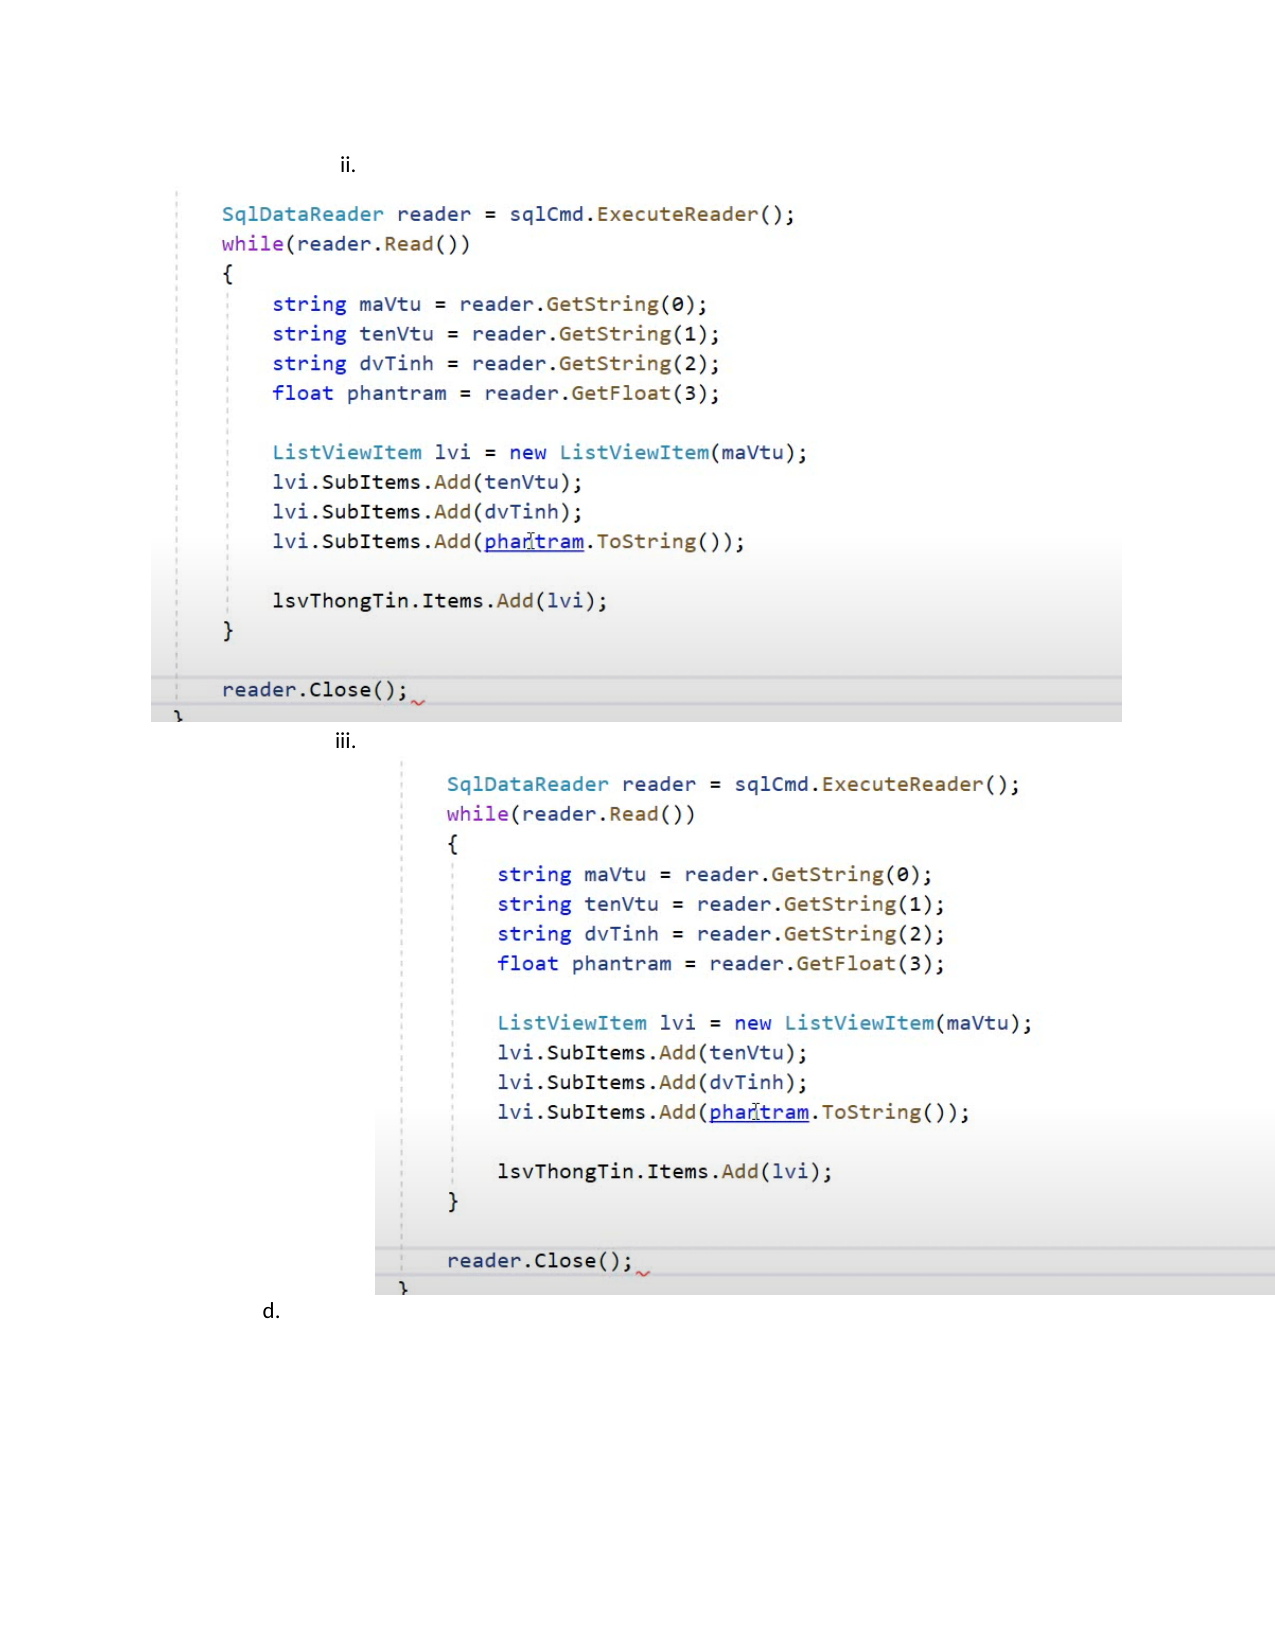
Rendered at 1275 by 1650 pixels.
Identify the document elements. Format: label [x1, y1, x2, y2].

picture [375, 756, 1275, 1295]
picture [150, 186, 1122, 720]
